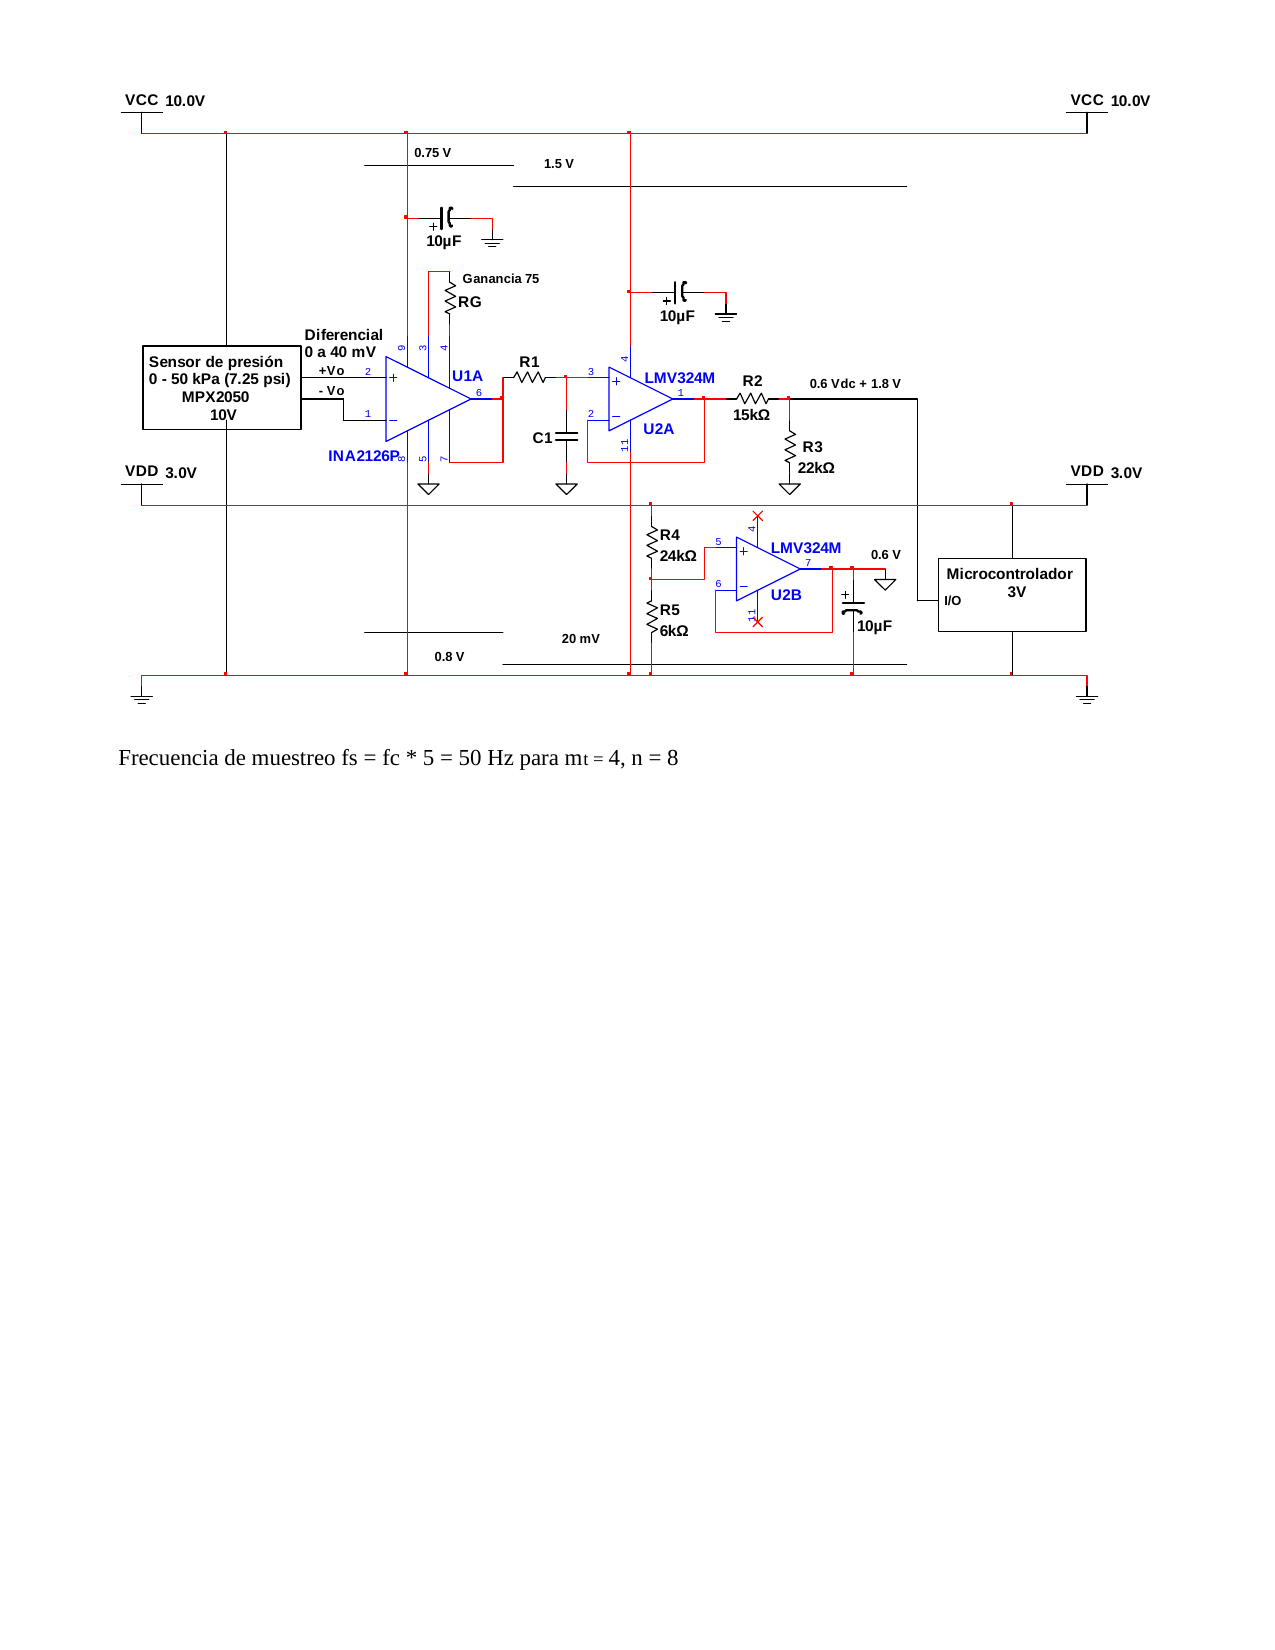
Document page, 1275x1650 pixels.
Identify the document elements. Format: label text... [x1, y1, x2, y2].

text Frecuencia de muestreo fs = fc * 5 = 50 Hz para mt = 4, n = 8 [118, 744, 1157, 771]
